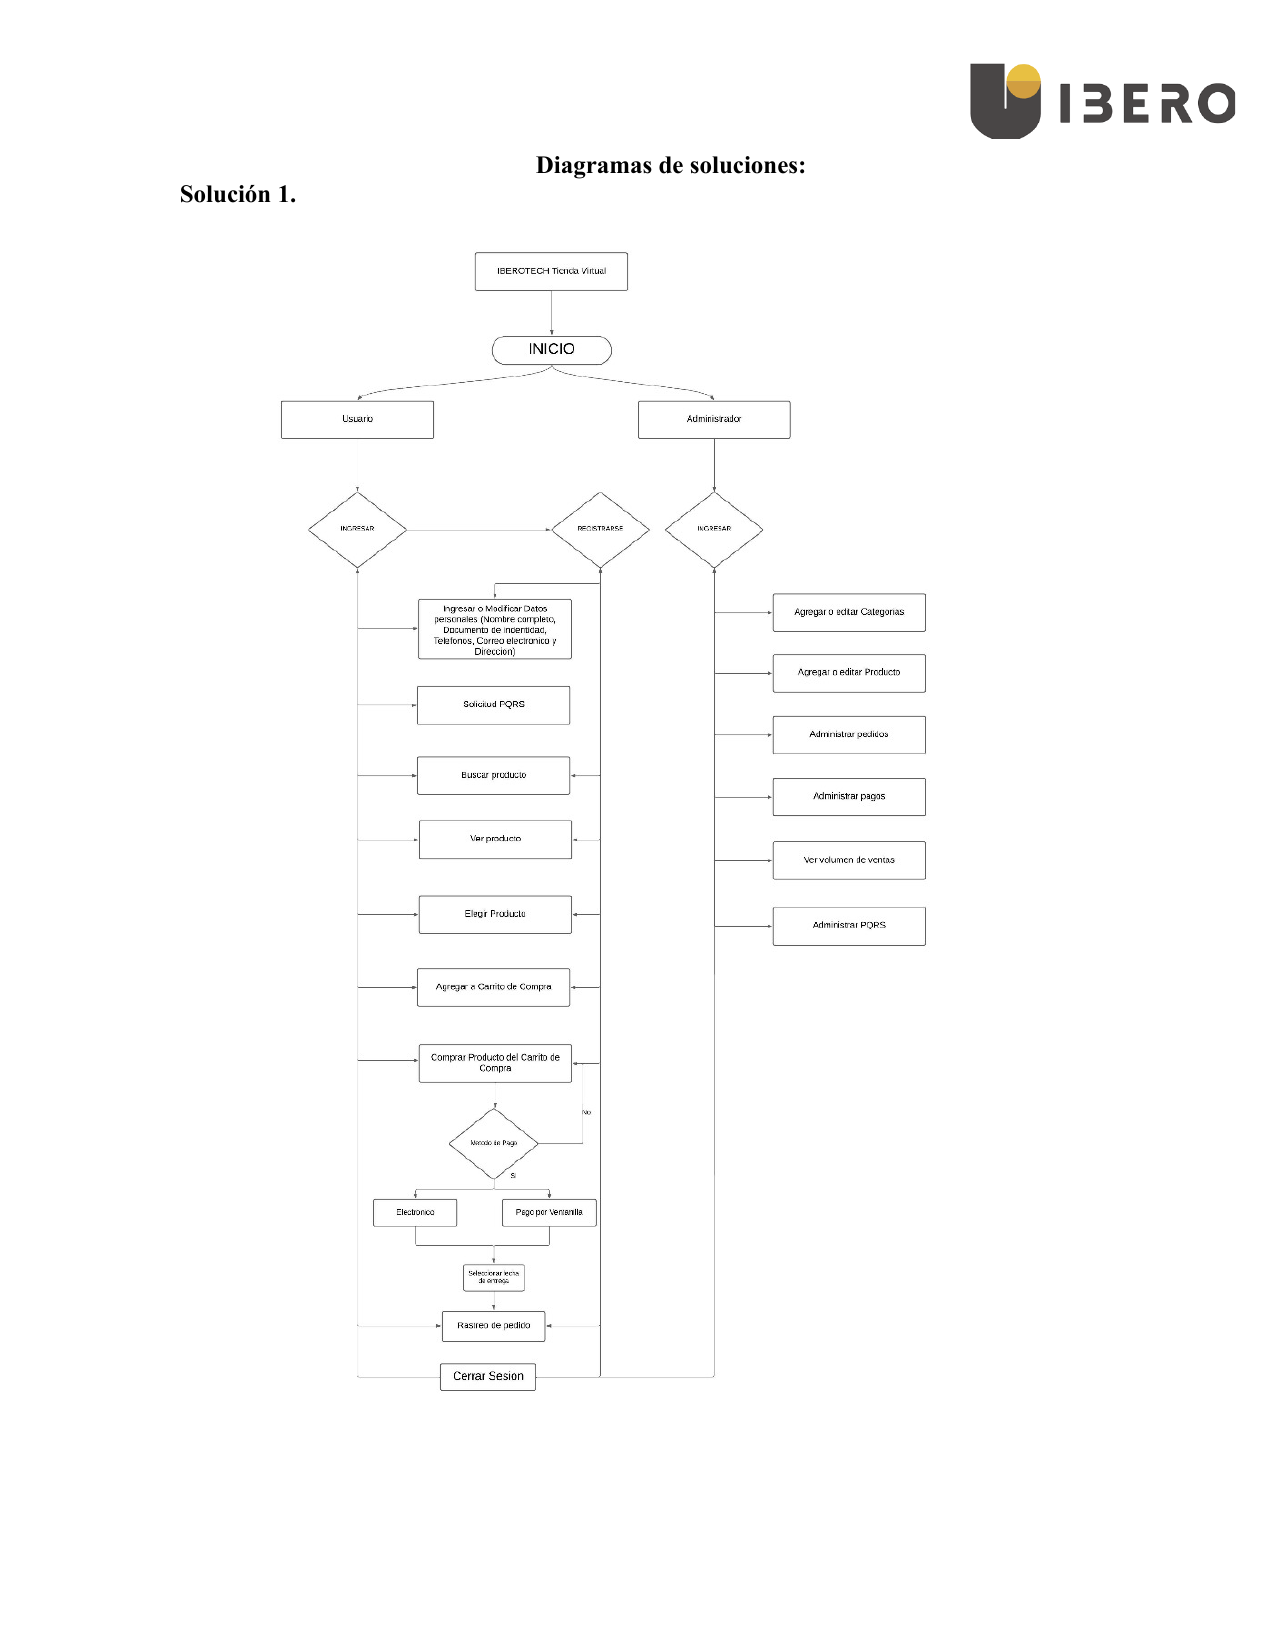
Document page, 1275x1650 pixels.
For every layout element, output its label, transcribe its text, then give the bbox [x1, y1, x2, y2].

text Diagramas de soluciones: [217, 150, 1125, 179]
text Solución 1. [150, 179, 1125, 207]
picture [269, 241, 934, 1397]
picture [970, 63, 1236, 139]
